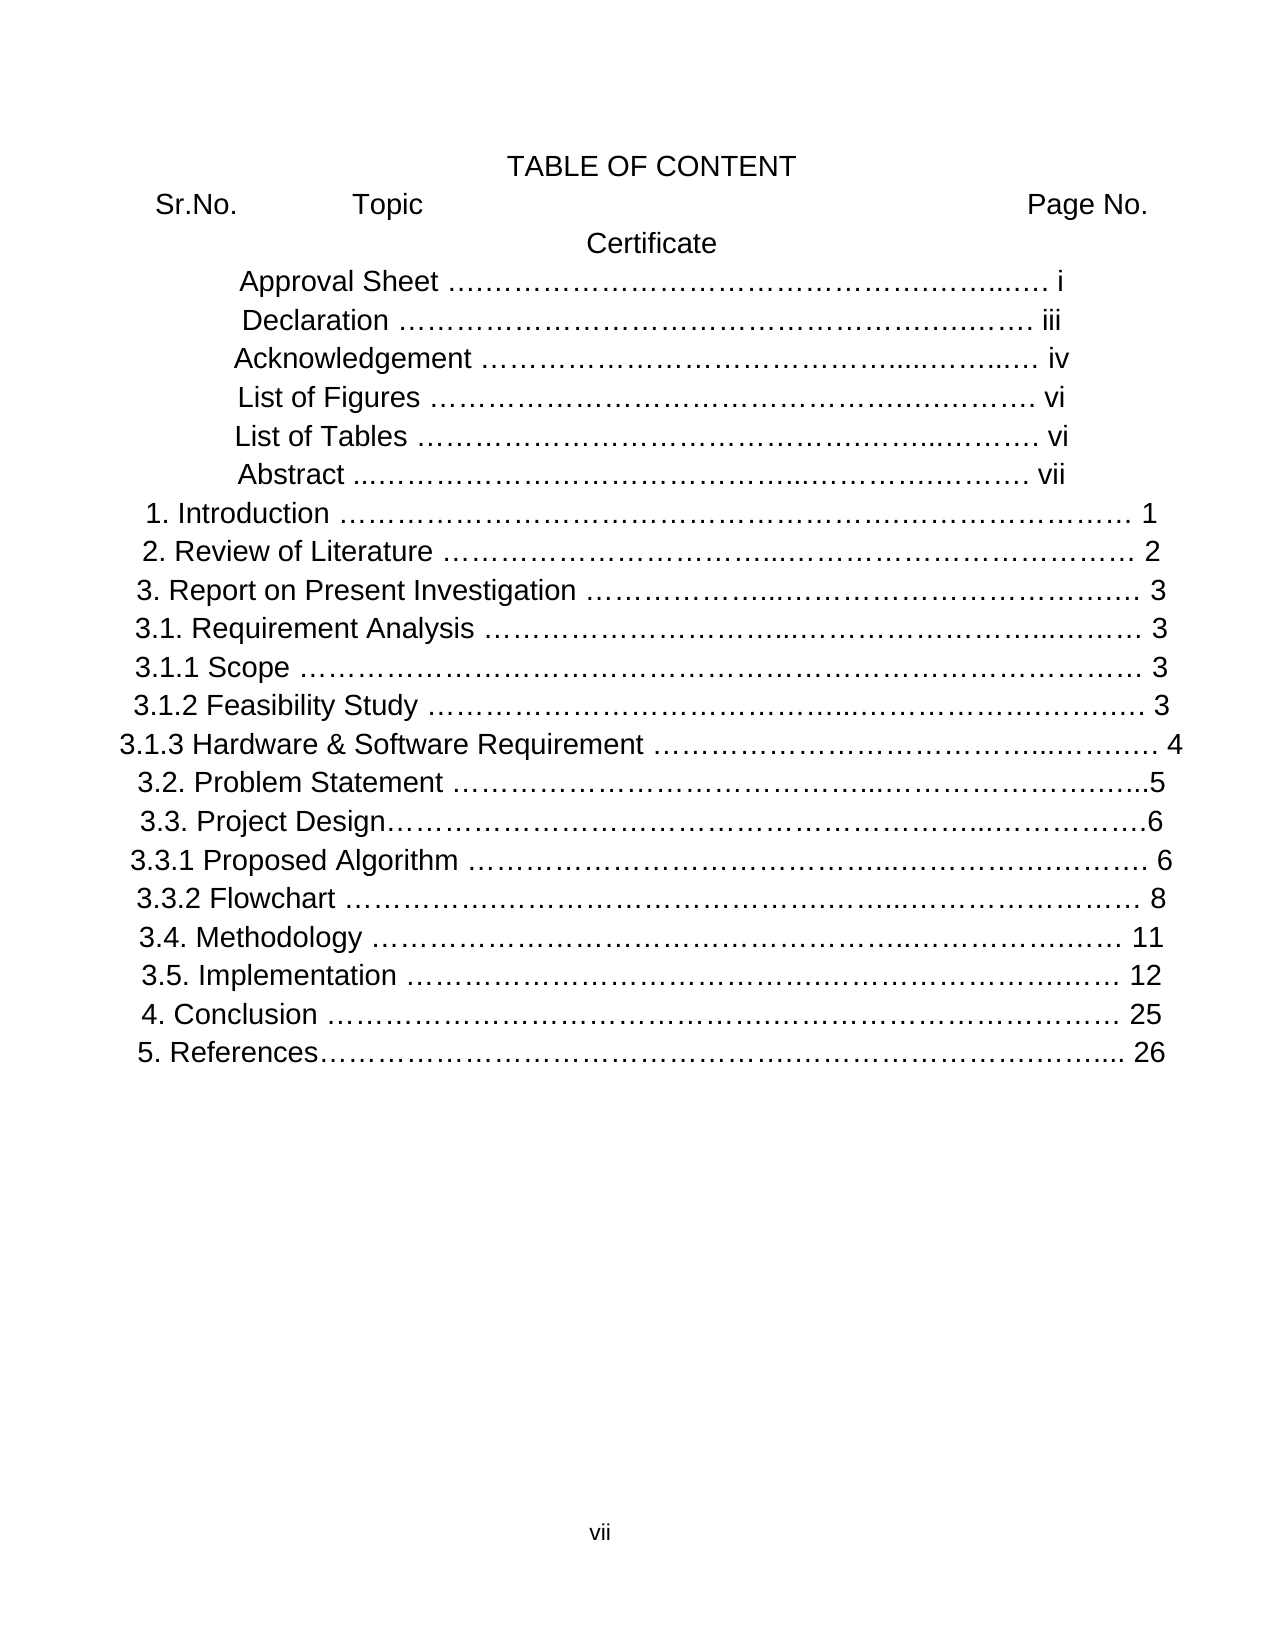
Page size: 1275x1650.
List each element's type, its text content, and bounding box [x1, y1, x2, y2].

text 3.3. Project Design……………………………………………………...…………….6 [103, 804, 1200, 837]
text List of Figures ………………………………………….….………. vi [103, 380, 1200, 413]
text 3.1.1 Scope …………………………………………………………………………… 3 [103, 650, 1200, 683]
text TABLE OF CONTENT [103, 149, 1200, 182]
text 3.1.3 Hardware & Software Requirement …………………………………...…….…. 4 [103, 727, 1200, 760]
text 3.4. Methodology ………………………………………………..…………….…… 11 [103, 919, 1200, 953]
text 1. Introduction ………………………………………………….…………………… 1 [103, 496, 1200, 529]
text Certificate [103, 226, 1200, 259]
text 3.5. Implementation …………………………………….…………………….…… 12 [103, 958, 1200, 992]
text 2. Review of Literature ……………………………...……………………………… 2 [103, 534, 1200, 568]
text 3. Report on Present Investigation ………………...…………………………….… 3 [103, 573, 1200, 606]
text 3.1. Requirement Analysis …………………………...……………………...……… 3 [103, 611, 1200, 645]
text 5. References………………………………………….…………………….…….... 26 [103, 1035, 1200, 1069]
text 3.3.2 Flowchart …………….…………………………….……...…………………… 8 [103, 881, 1200, 914]
text 4. Conclusion ……………………………………….……………………………… 25 [103, 997, 1200, 1030]
text Acknowledgement …………………………………….....……...… iv [103, 341, 1200, 375]
text Declaration ……………………………………………….….……. iii [103, 303, 1200, 336]
text Approval Sheet ….……………………………………….……...…. i [103, 264, 1200, 298]
text Sr.No. Topic Page No. [103, 187, 1200, 221]
text Abstract ...……………………………………...………….………. vii [103, 457, 1200, 491]
text 3.2. Problem Statement ……………………………………...………………….…...5 [103, 765, 1200, 799]
text 3.1.2 Feasibility Study ……………………………………...……………….…….…. 3 [103, 688, 1200, 722]
text 3.3.1 Proposed Algorithm ……………………………………...…………….………. 6 [103, 842, 1200, 876]
text List of Tables ……………………………………….……...………. vi [103, 418, 1200, 452]
